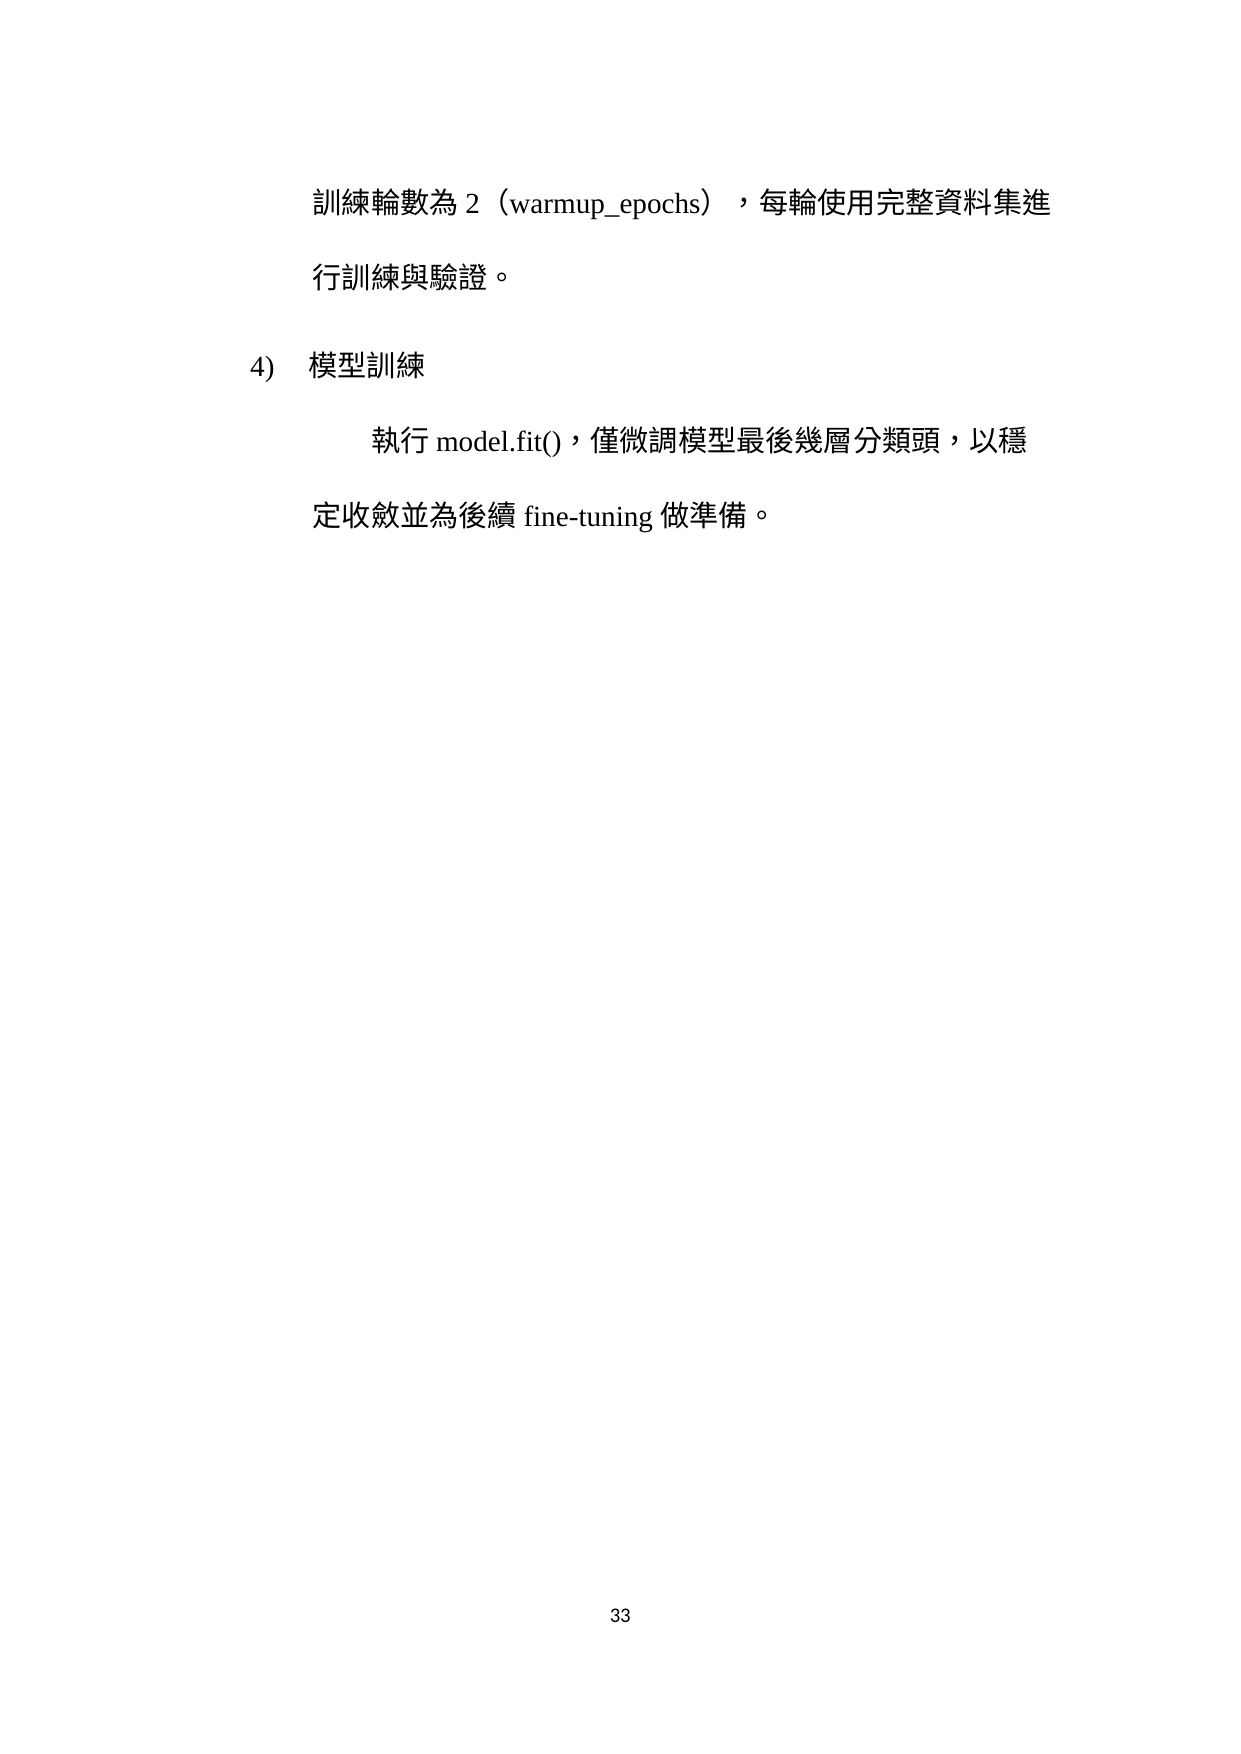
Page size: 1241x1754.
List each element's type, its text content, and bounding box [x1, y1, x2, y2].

list 執行 model.fit()，僅微調模型最後幾層分類頭，以穩定收斂並為後續 fine-tuning 做準備。 [312, 401, 1053, 551]
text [312, 164, 1053, 314]
list 模型訓練 [250, 326, 1053, 401]
